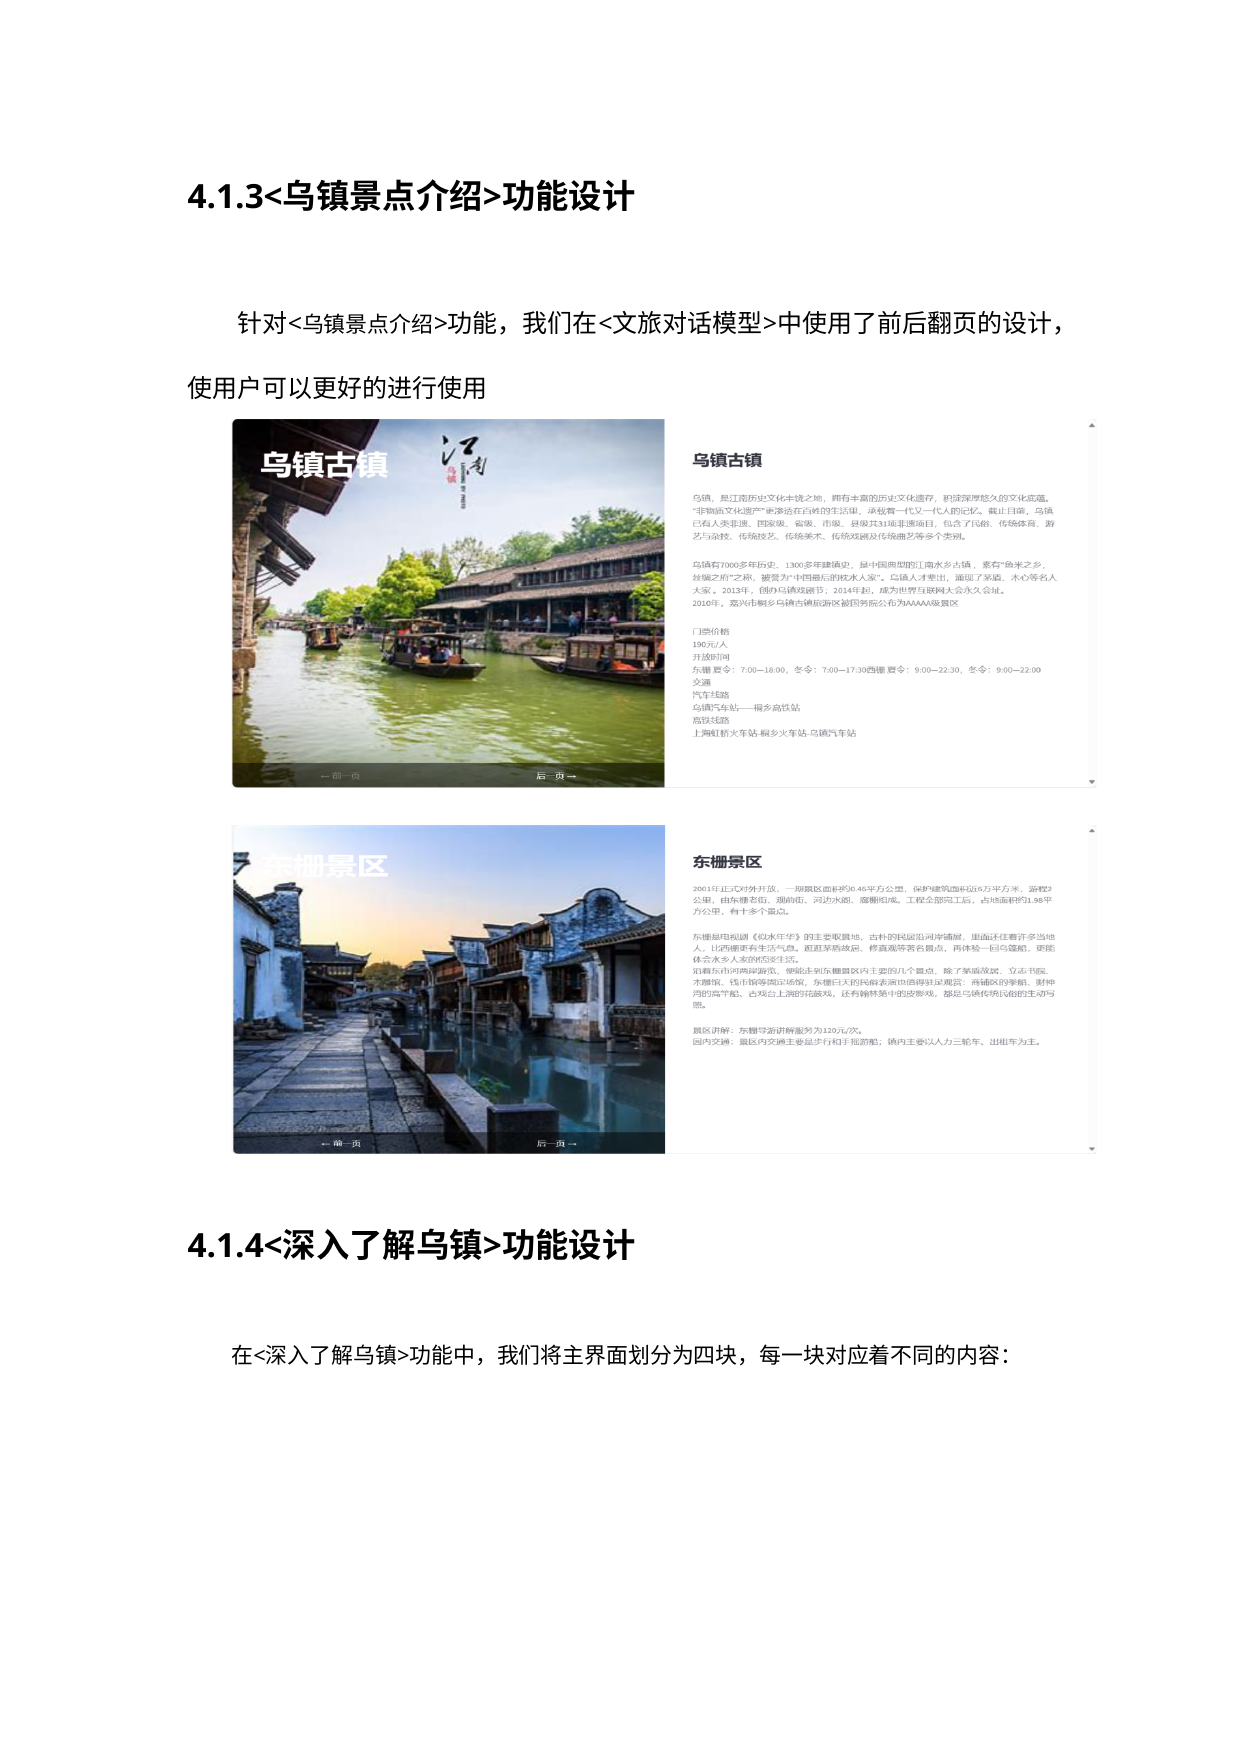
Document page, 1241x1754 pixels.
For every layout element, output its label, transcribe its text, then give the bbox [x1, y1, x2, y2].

text 针对<乌镇景点介绍>功能，我们在<文旅对话模型>中使用了前后翻页的设计，使用户可以更好的进行使用 [187, 289, 1053, 419]
picture [231, 419, 1097, 788]
subtitle 4.1.3<乌镇景点介绍>功能设计 [187, 162, 1053, 227]
picture [231, 825, 1097, 1154]
subtitle 4.1.4<深入了解乌镇>功能设计 [187, 1210, 1053, 1275]
text 在<深入了解乌镇>功能中，我们将主界面划分为四块，每一块对应着不同的内容： [187, 1338, 1053, 1370]
